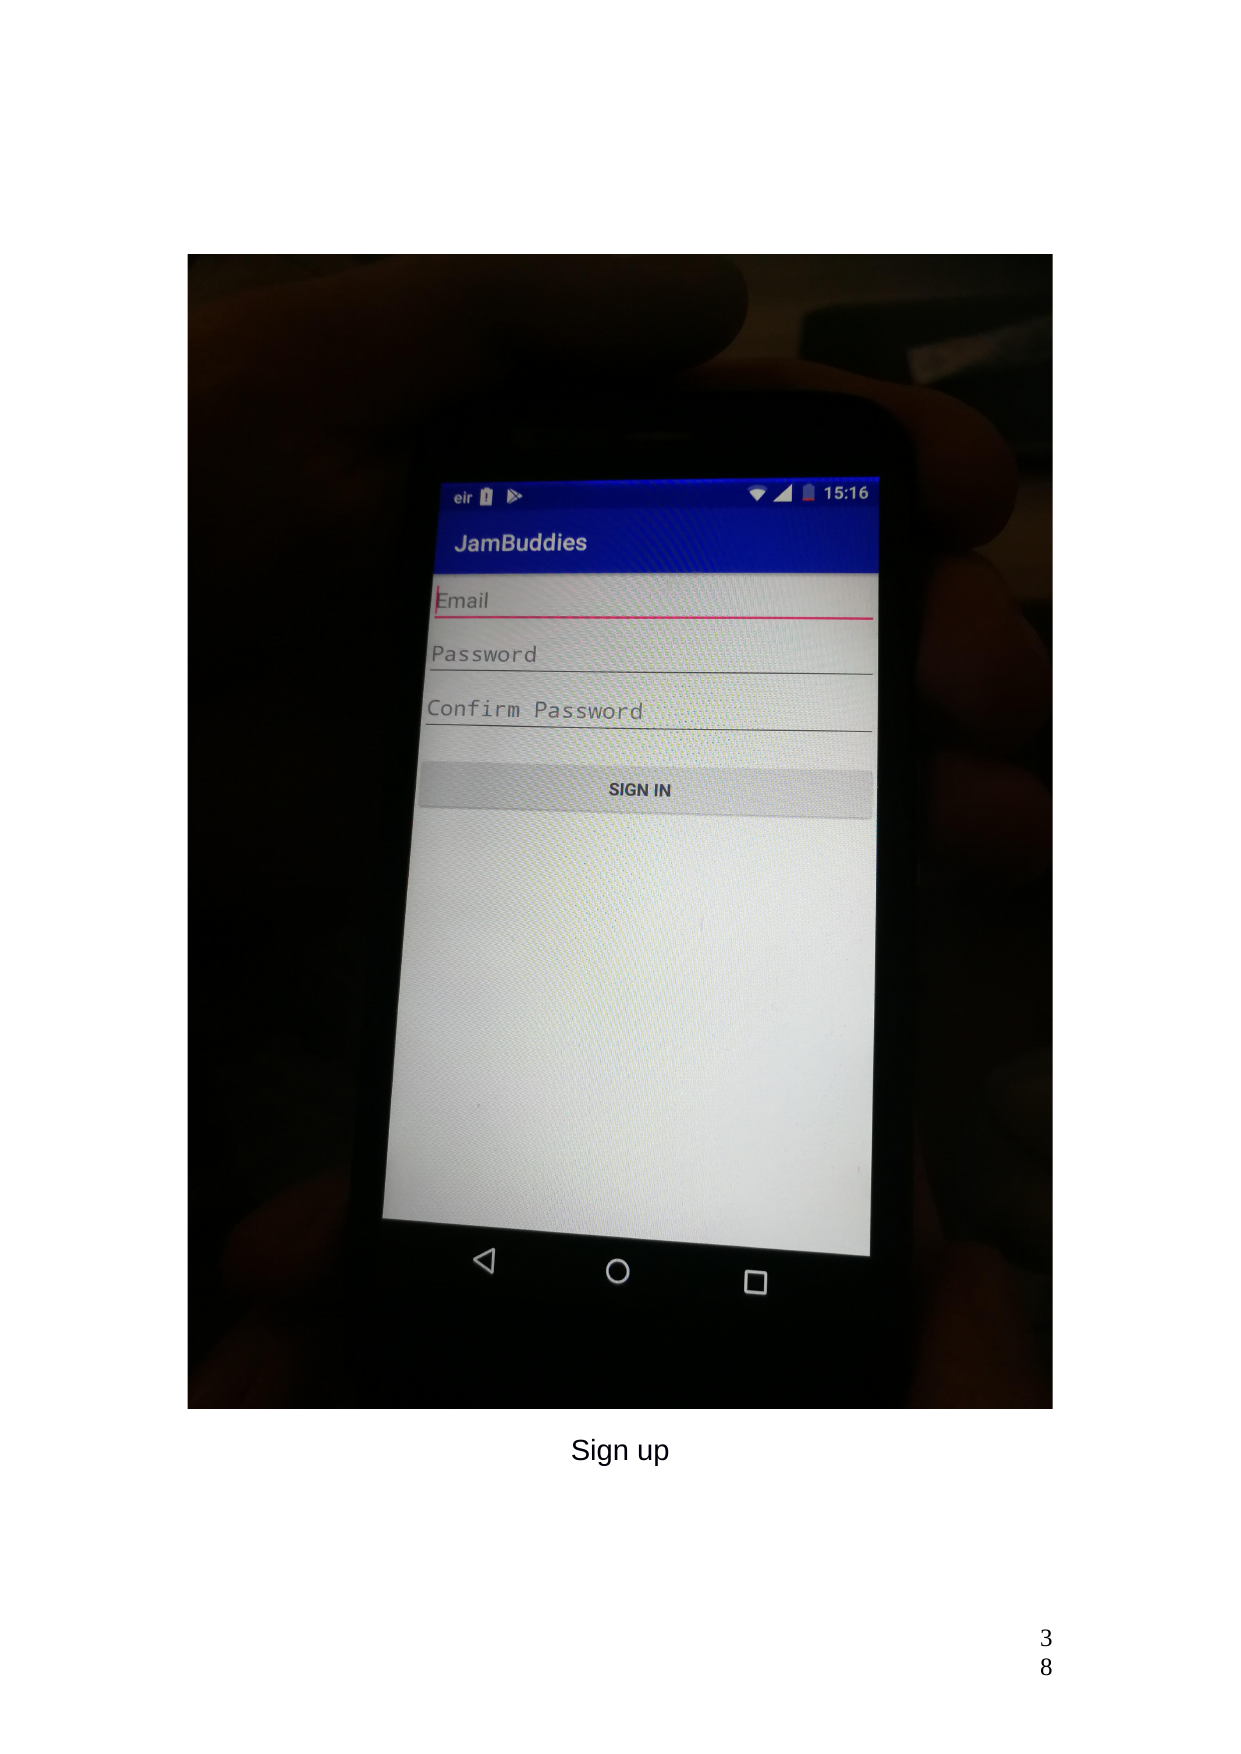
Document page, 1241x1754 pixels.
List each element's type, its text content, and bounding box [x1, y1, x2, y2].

picture [187, 254, 1053, 1409]
subtitle Sign up [187, 1409, 1053, 1467]
